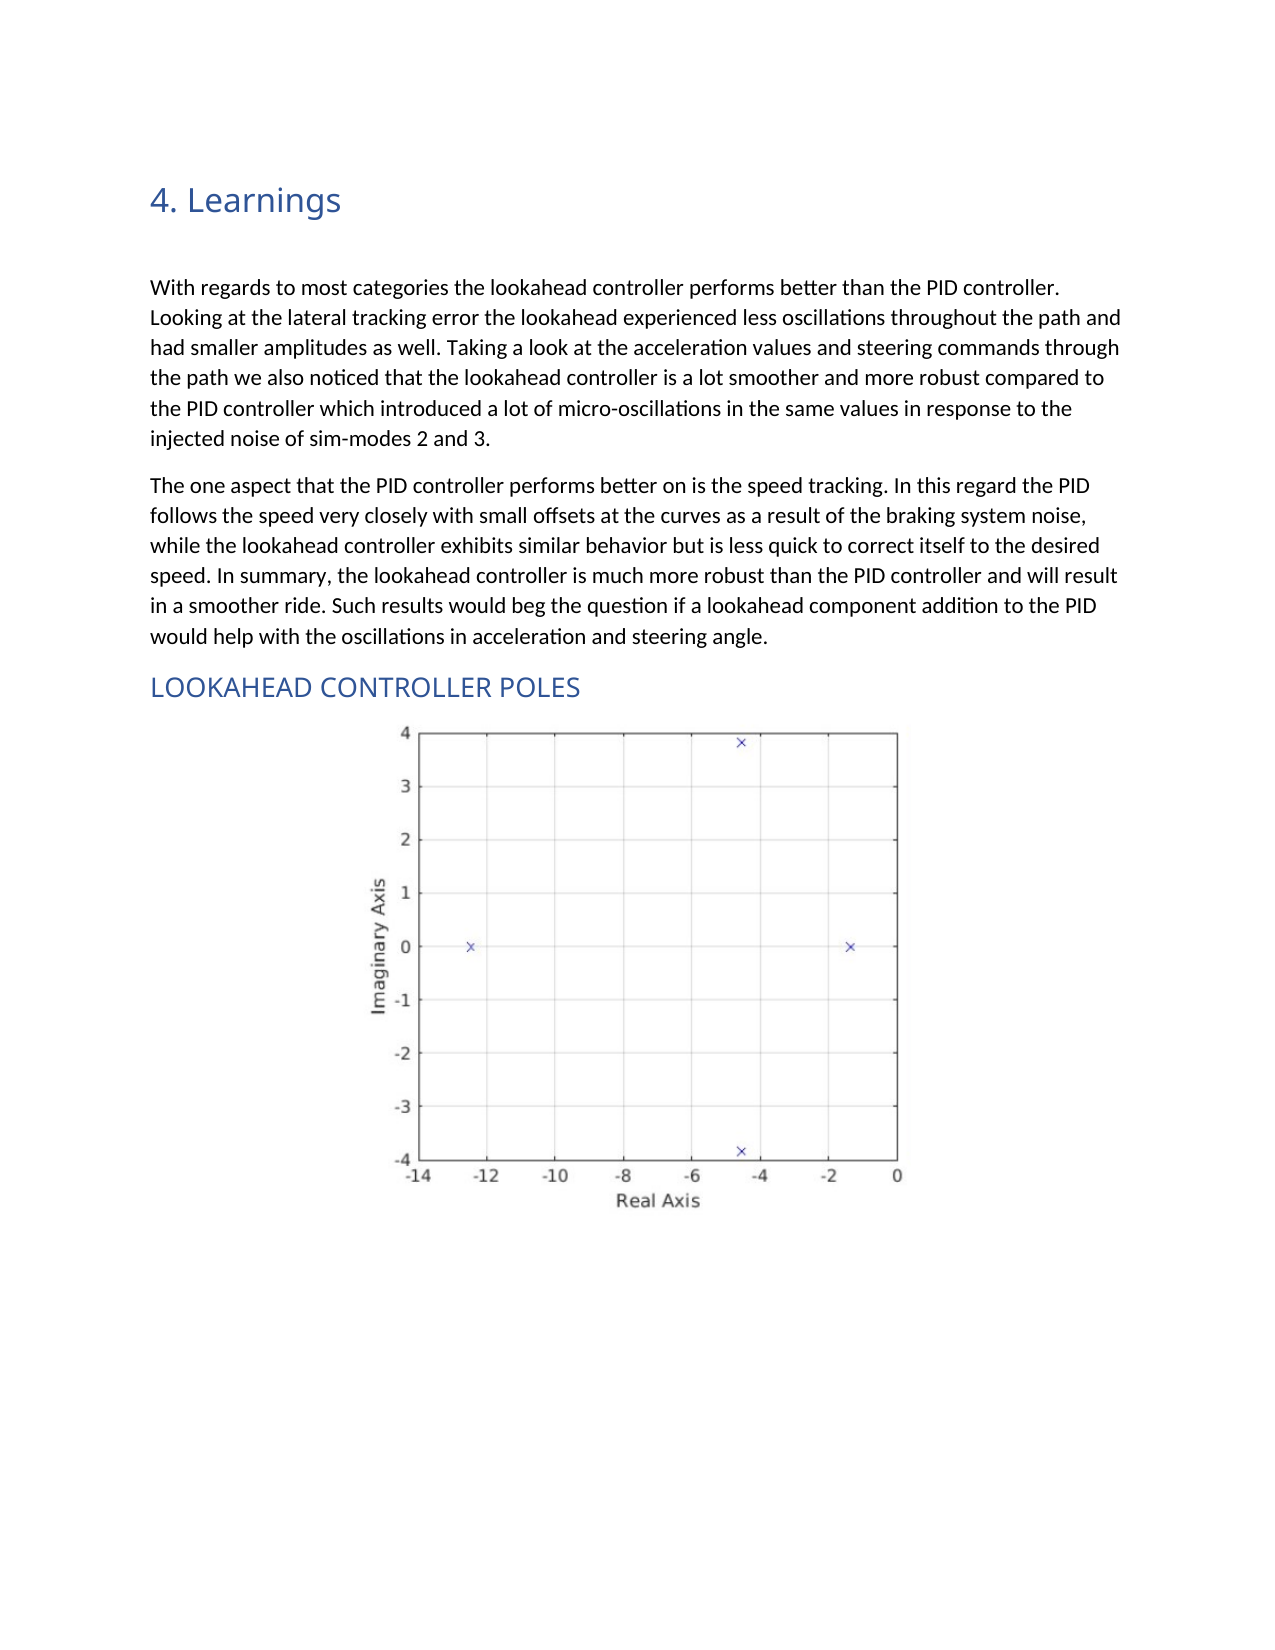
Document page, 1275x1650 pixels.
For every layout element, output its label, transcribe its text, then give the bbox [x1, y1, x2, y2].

text The one aspect that the PID controller performs better on is the speed tracking. In this regard the PID follows the speed very closely with small offsets at the curves as a result of the braking system noise, while the lookahead controller exhibits similar behavior but is less quick to correct itself to the desired speed. In summary, the lookahead controller is much more robust than the PID controller and will result in a smoother ride. Such results would beg the question if a lookahead component addition to the PID would help with the oscillations in acceleration and steering angle. [150, 471, 1125, 650]
picture [363, 708, 912, 1218]
text With regards to most categories the lookahead controller performs better than the PID controller. Looking at the lateral tracking error the lookahead experienced less oscillations throughout the path and had smaller amplitudes as well. Taking a look at the acceleration values and steering commands through the path we also noticed that the lookahead controller is a lot smoother and more robust compared to the PID controller which introduced a lot of micro-oscillations in the same values in response to the injected noise of sim-modes 2 and 3. [150, 273, 1125, 452]
subtitle LOOKAHEAD CONTROLLER POLES [150, 669, 1125, 706]
subtitle 4. Learnings [150, 177, 1125, 222]
